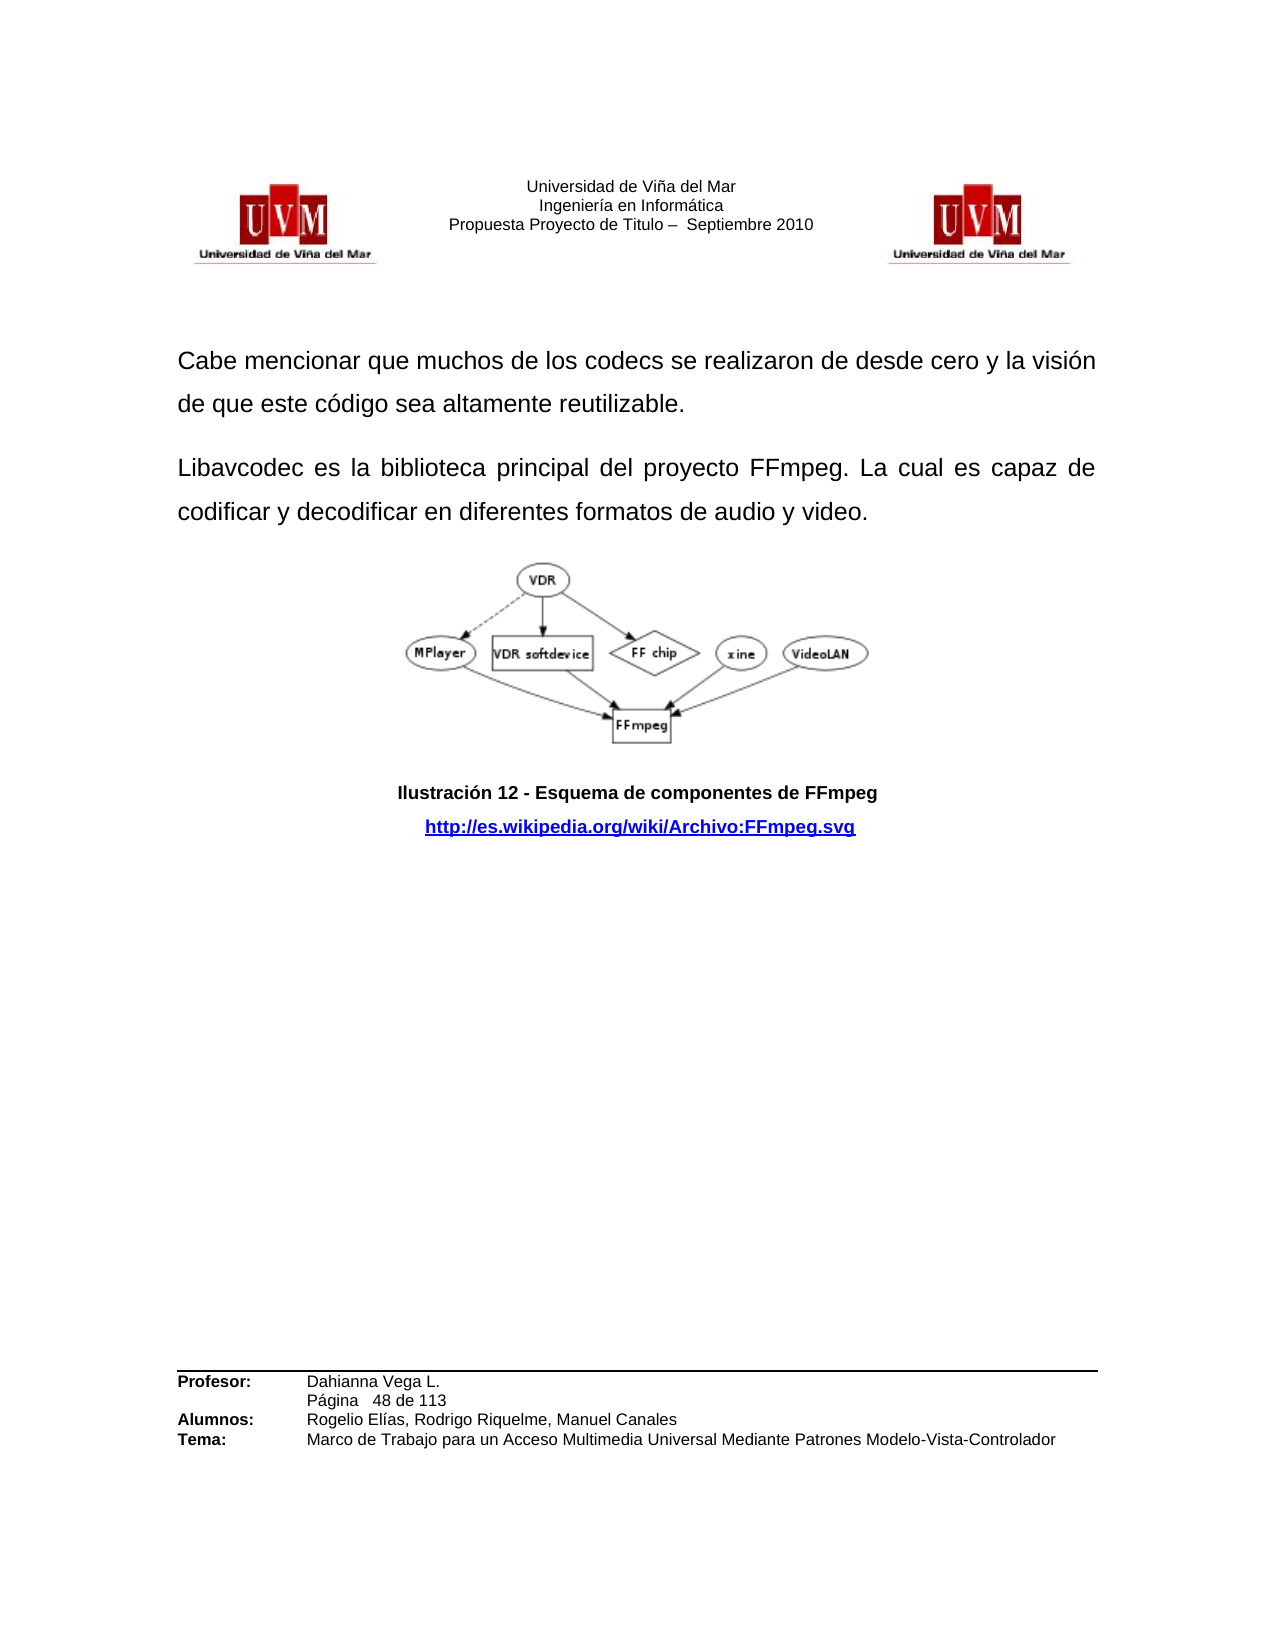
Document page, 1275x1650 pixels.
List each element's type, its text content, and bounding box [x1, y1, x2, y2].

picture [403, 560, 872, 747]
text Ilustración 12 - Esquema de componentes de FFmpeg [177, 782, 1098, 803]
text http://es.wikipedia.org/wiki/Archivo:FFmpeg.svg [177, 816, 1098, 837]
picture [177, 176, 390, 267]
picture [871, 176, 1084, 267]
text Libavcodec es la biblioteca principal del proyecto FFmpeg. La cual es capaz de codificar y decodificar en diferentes formatos de audio y video. [177, 453, 1098, 525]
text Cabe mencionar que muchos de los codecs se realizaron de desde cero y la visión de que este código sea altamente reutilizable. [177, 346, 1098, 418]
